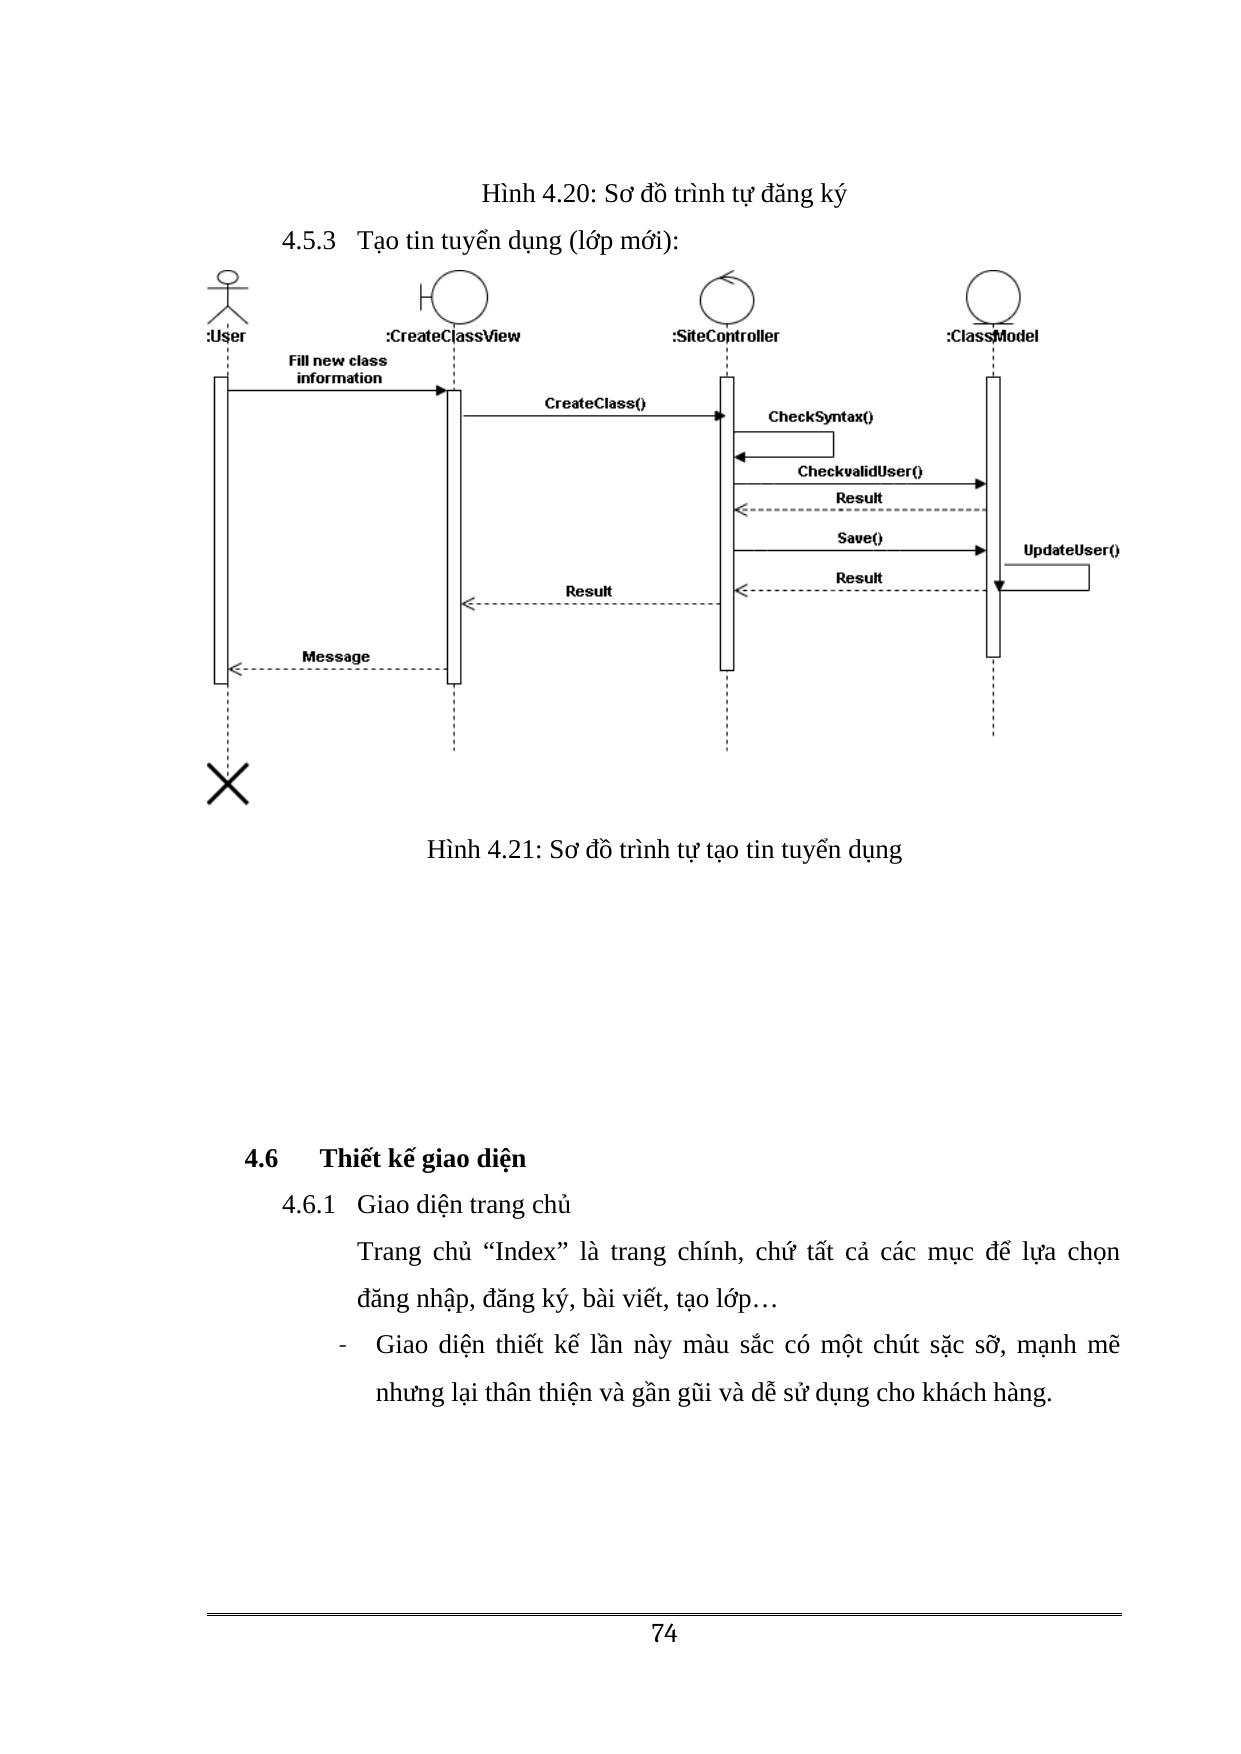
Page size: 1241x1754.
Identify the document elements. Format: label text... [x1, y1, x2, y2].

list Giao diện trang chủ [282, 1188, 1122, 1220]
list Trang chủ “Index” là trang chính, chứ tất cả các mục để lựa chọn đăng nhập, đăng ký, bài viết, tạo lớp… [357, 1235, 1122, 1313]
list Tạo tin tuyển dụng (lớp mới): [282, 224, 1122, 255]
text Hình 4.21: Sơ đồ trình tự tạo tin tuyển dụng [207, 833, 1122, 865]
list Giao diện thiết kế lần này màu sắc có một chút sặc sỡ, mạnh mẽ nhưng lại thân thiện và gần gũi và dễ sử dụng cho khách hàng. [338, 1328, 1122, 1407]
text Hình 4.20: Sơ đồ trình tự đăng ký [207, 177, 1122, 208]
list Thiết kế giao diện [244, 1142, 1122, 1173]
picture [206, 270, 1122, 806]
